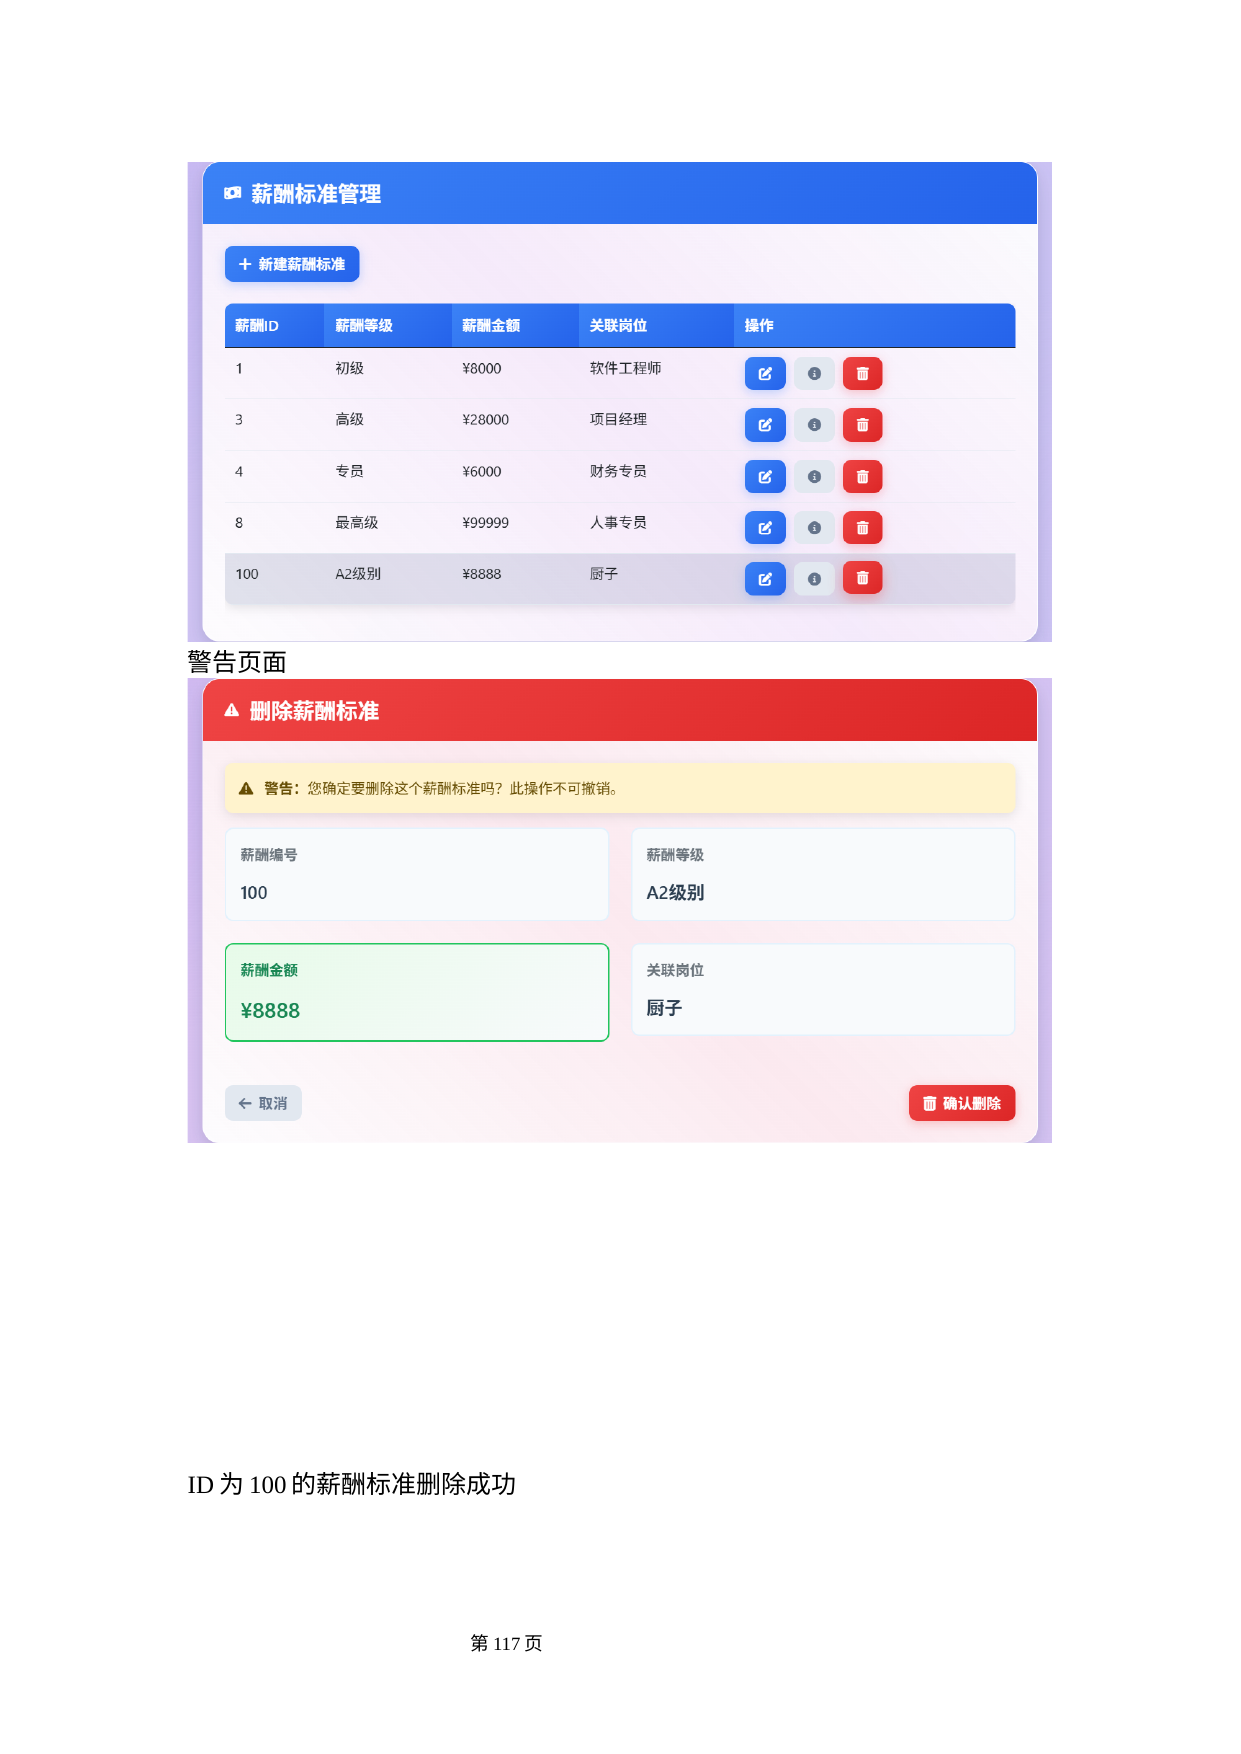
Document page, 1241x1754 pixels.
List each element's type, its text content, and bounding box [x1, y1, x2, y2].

list 警告页面 [187, 642, 1053, 678]
picture [187, 162, 1052, 642]
picture [187, 678, 1052, 1143]
list ID为100的薪酬标准删除成功 [187, 1464, 1053, 1500]
